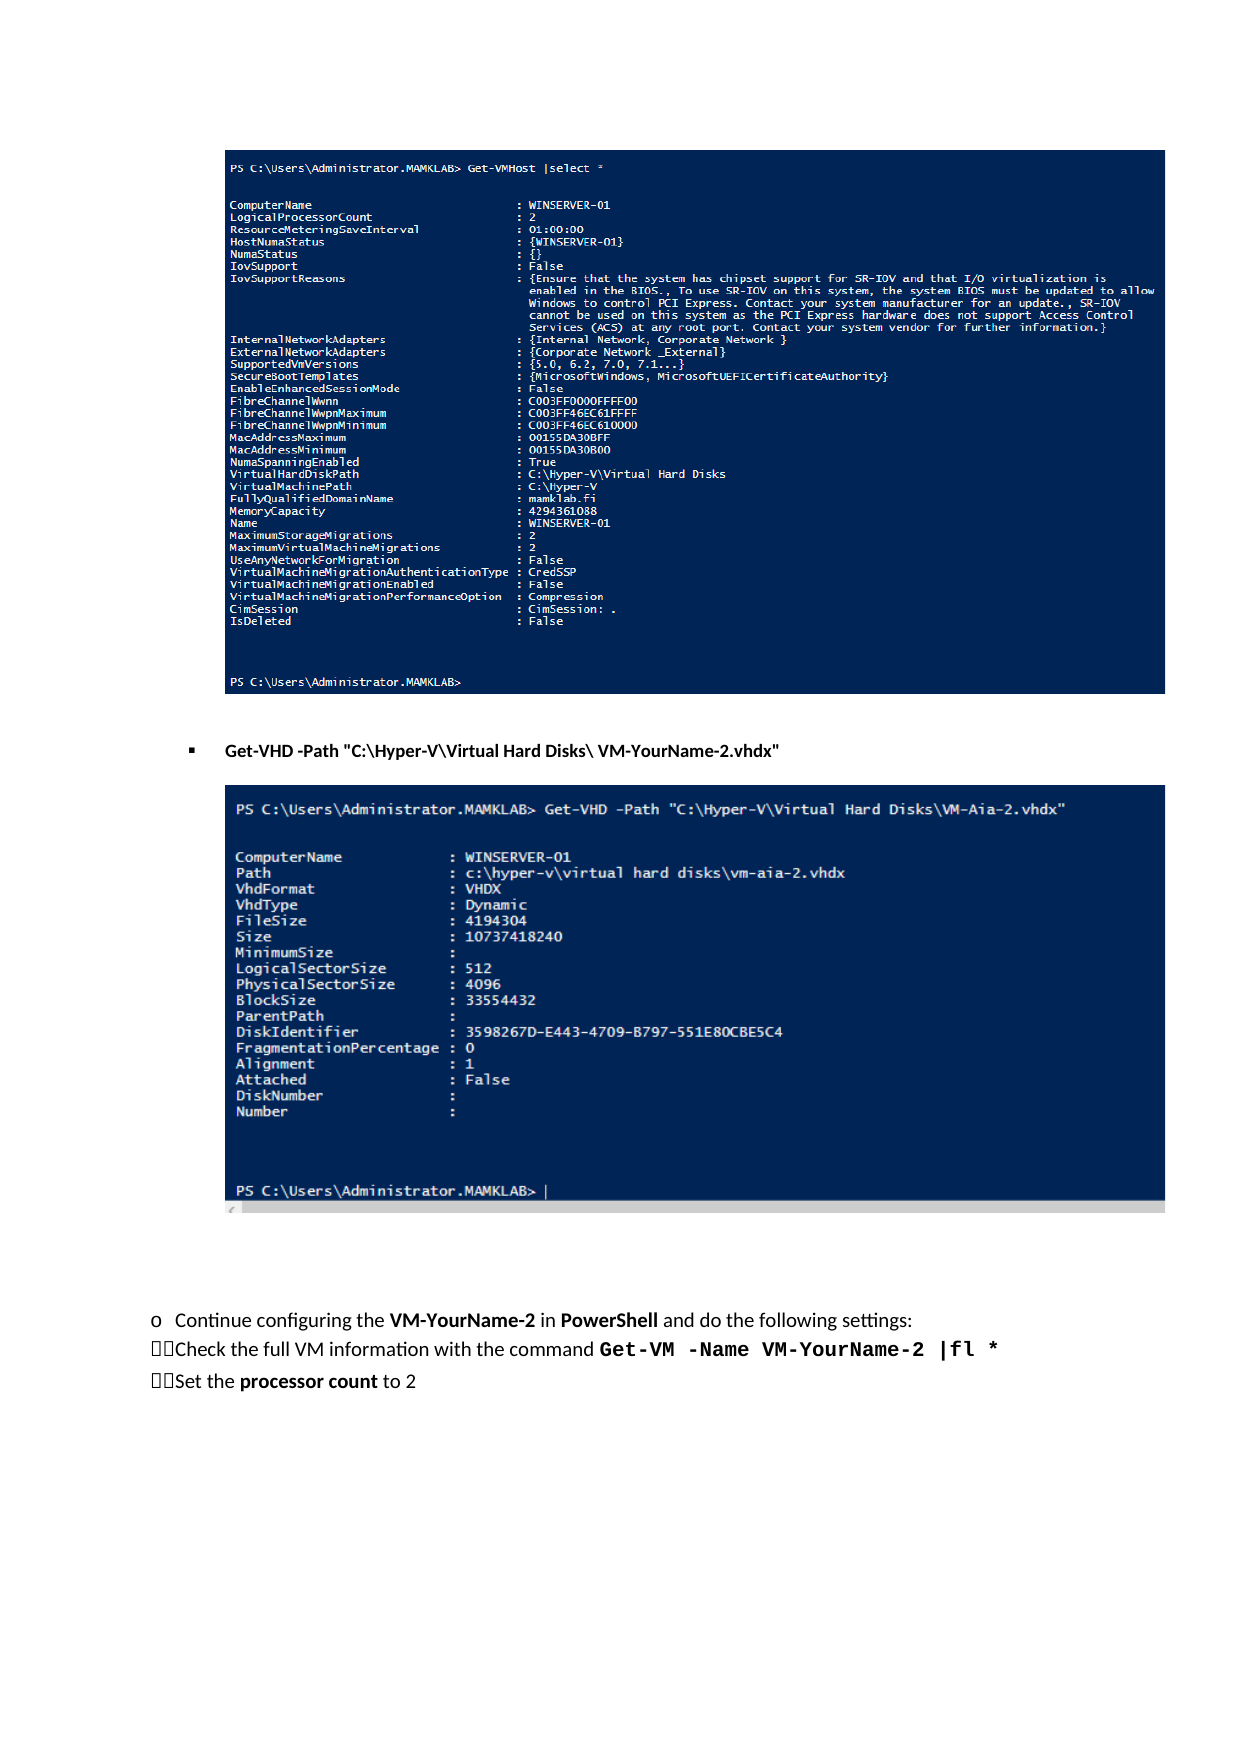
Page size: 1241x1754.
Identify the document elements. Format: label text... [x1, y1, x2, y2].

text Check the full VM information with the command Get-VM -Name VM-YourName-2 |fl * [150, 1334, 1090, 1363]
text o Continue configuring the VM-YourName-2 in PowerShell and do the following settings: [150, 1308, 1090, 1334]
list Get-VHD -Path "C:\Hyper-V\Virtual Hard Disks\ VM-YourName-2.vhdx" [187, 740, 1090, 763]
picture [225, 150, 1166, 694]
picture [225, 785, 1166, 1213]
text Set the processor count to 2 [150, 1367, 1090, 1395]
